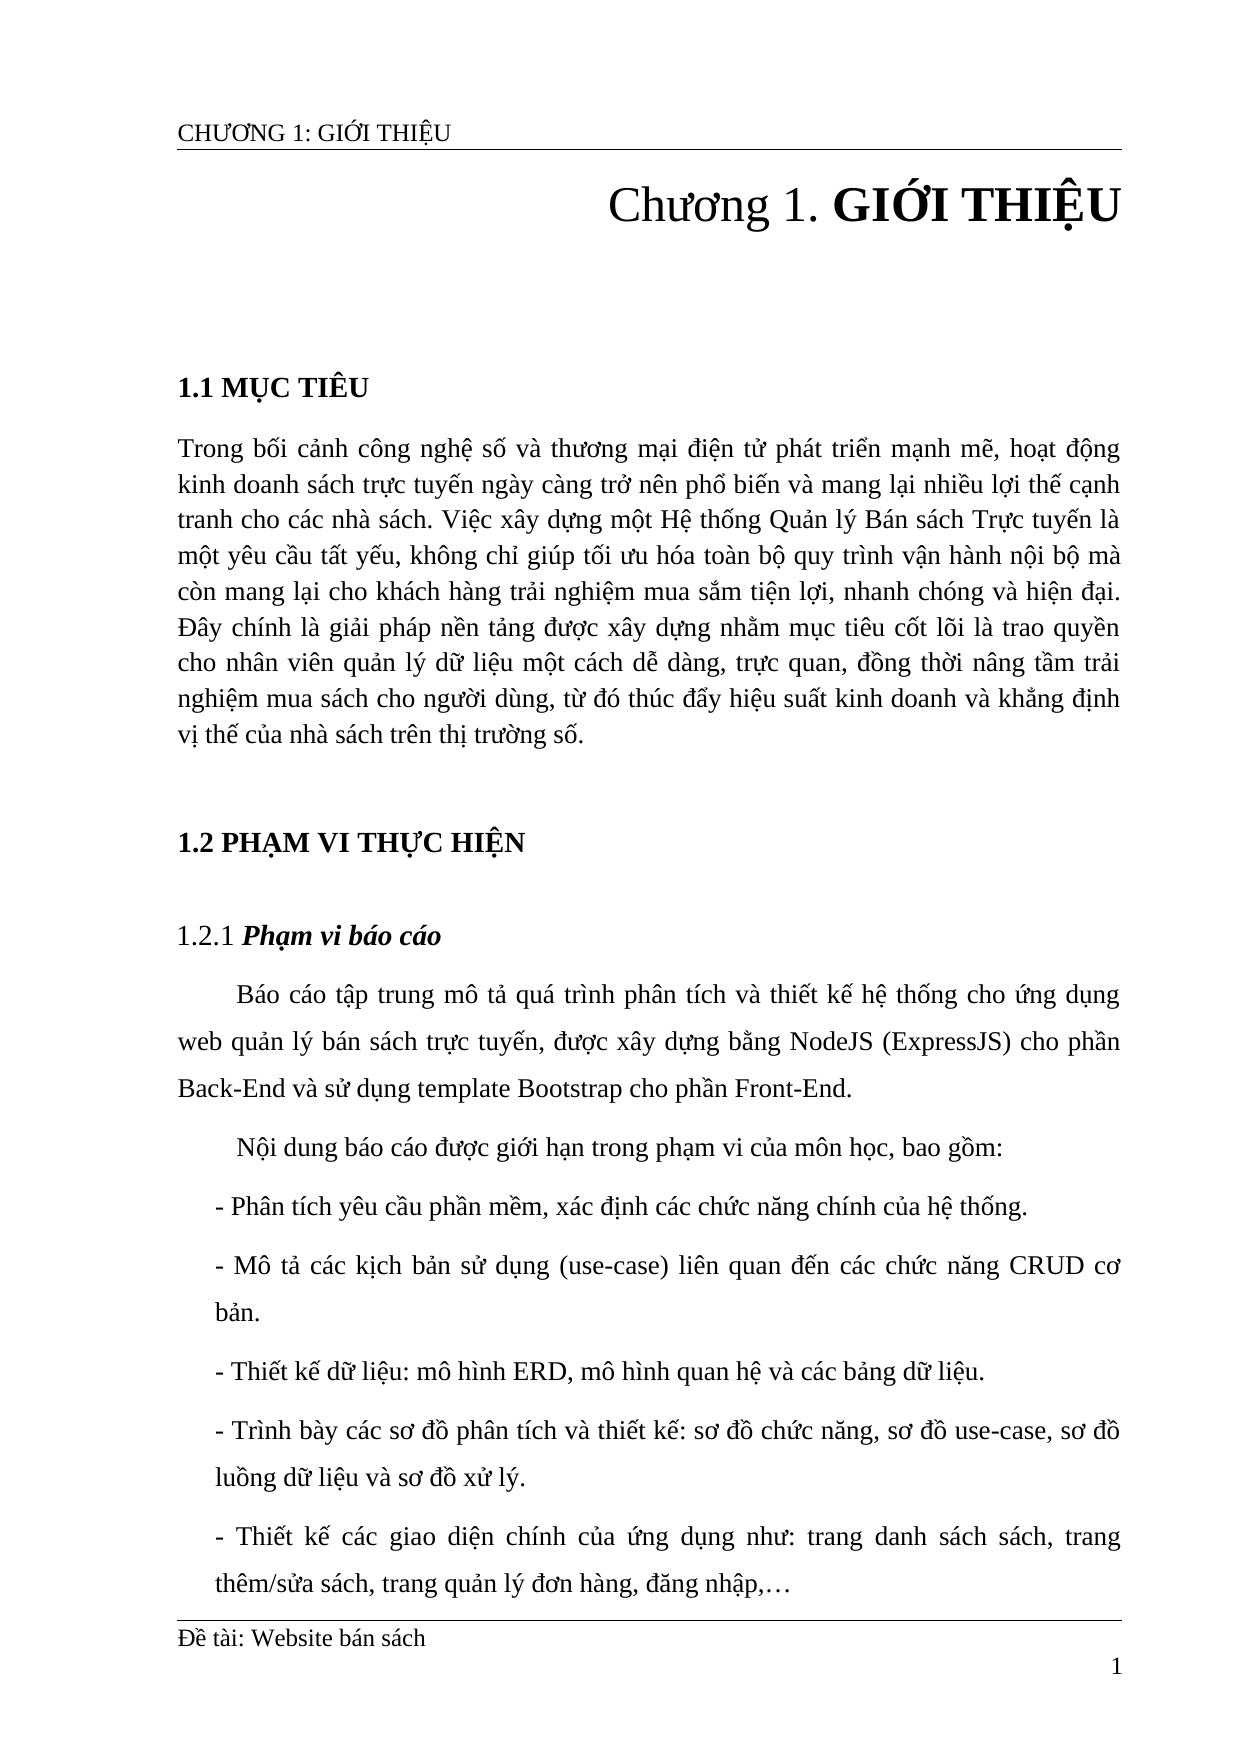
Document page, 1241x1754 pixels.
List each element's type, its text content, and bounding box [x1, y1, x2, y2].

text - Thiết kế dữ liệu: mô hình ERD, mô hình quan hệ và các bảng dữ liệu. [215, 1355, 1122, 1386]
text - Thiết kế các giao diện chính của ứng dụng như: trang danh sách sách, trang thêm/sửa sách, trang quản lý đơn hàng, đăng nhập,… [215, 1520, 1122, 1598]
text Báo cáo tập trung mô tả quá trình phân tích và thiết kế hệ thống cho ứng dụng web quản lý bán sách trực tuyến, được xây dựng bằng NodeJS (ExpressJS) cho phần Back-End và sử dụng template Bootstrap cho phần Front-End. [177, 979, 1122, 1103]
text Nội dung báo cáo được giới hạn trong phạm vi của môn học, bao gồm: [177, 1131, 1122, 1162]
text - Trình bày các sơ đồ phân tích và thiết kế: sơ đồ chức năng, sơ đồ use-case, sơ đồ luồng dữ liệu và sơ đồ xử lý. [215, 1414, 1122, 1492]
text - Mô tả các kịch bản sử dụng (use-case) liên quan đến các chức năng CRUD cơ bản. [215, 1249, 1122, 1327]
subtitle Phạm vi báo cáo [176, 912, 1122, 954]
list Trong bối cảnh công nghệ số và thương mại điện tử phát triển mạnh mẽ, hoạt động kinh doanh sách trực tuyến ngày càng trở nên phổ biến và mang lại nhiều lợi thế cạnh tranh cho các nhà sách. Việc xây dựng một Hệ thống Quản lý Bán sách Trực tuyến là một yêu cầu tất yếu, không chỉ giúp tối ưu hóa toàn bộ quy trình vận hành nội bộ mà còn mang lại cho khách hàng trải nghiệm mua sắm tiện lợi, nhanh chóng và hiện đại. Đây chính là giải pháp nền tảng được xây dựng nhằm mục tiêu cốt lõi là trao quyền cho nhân viên quản lý dữ liệu một cách dễ dàng, trực quan, đồng thời nâng tầm trải nghiệm mua sách cho người dùng, từ đó thúc đẩy hiệu suất kinh doanh và khẳng định vị thế của nhà sách trên thị trường số. [177, 432, 1122, 749]
subtitle GIỚI THIỆU [177, 175, 1122, 232]
subtitle PHẠM VI THỰC HIỆN [177, 816, 1122, 862]
text - Phân tích yêu cầu phần mềm, xác định các chức năng chính của hệ thống. [185, 1190, 1122, 1221]
subtitle MỤC TIÊU [177, 361, 1122, 407]
